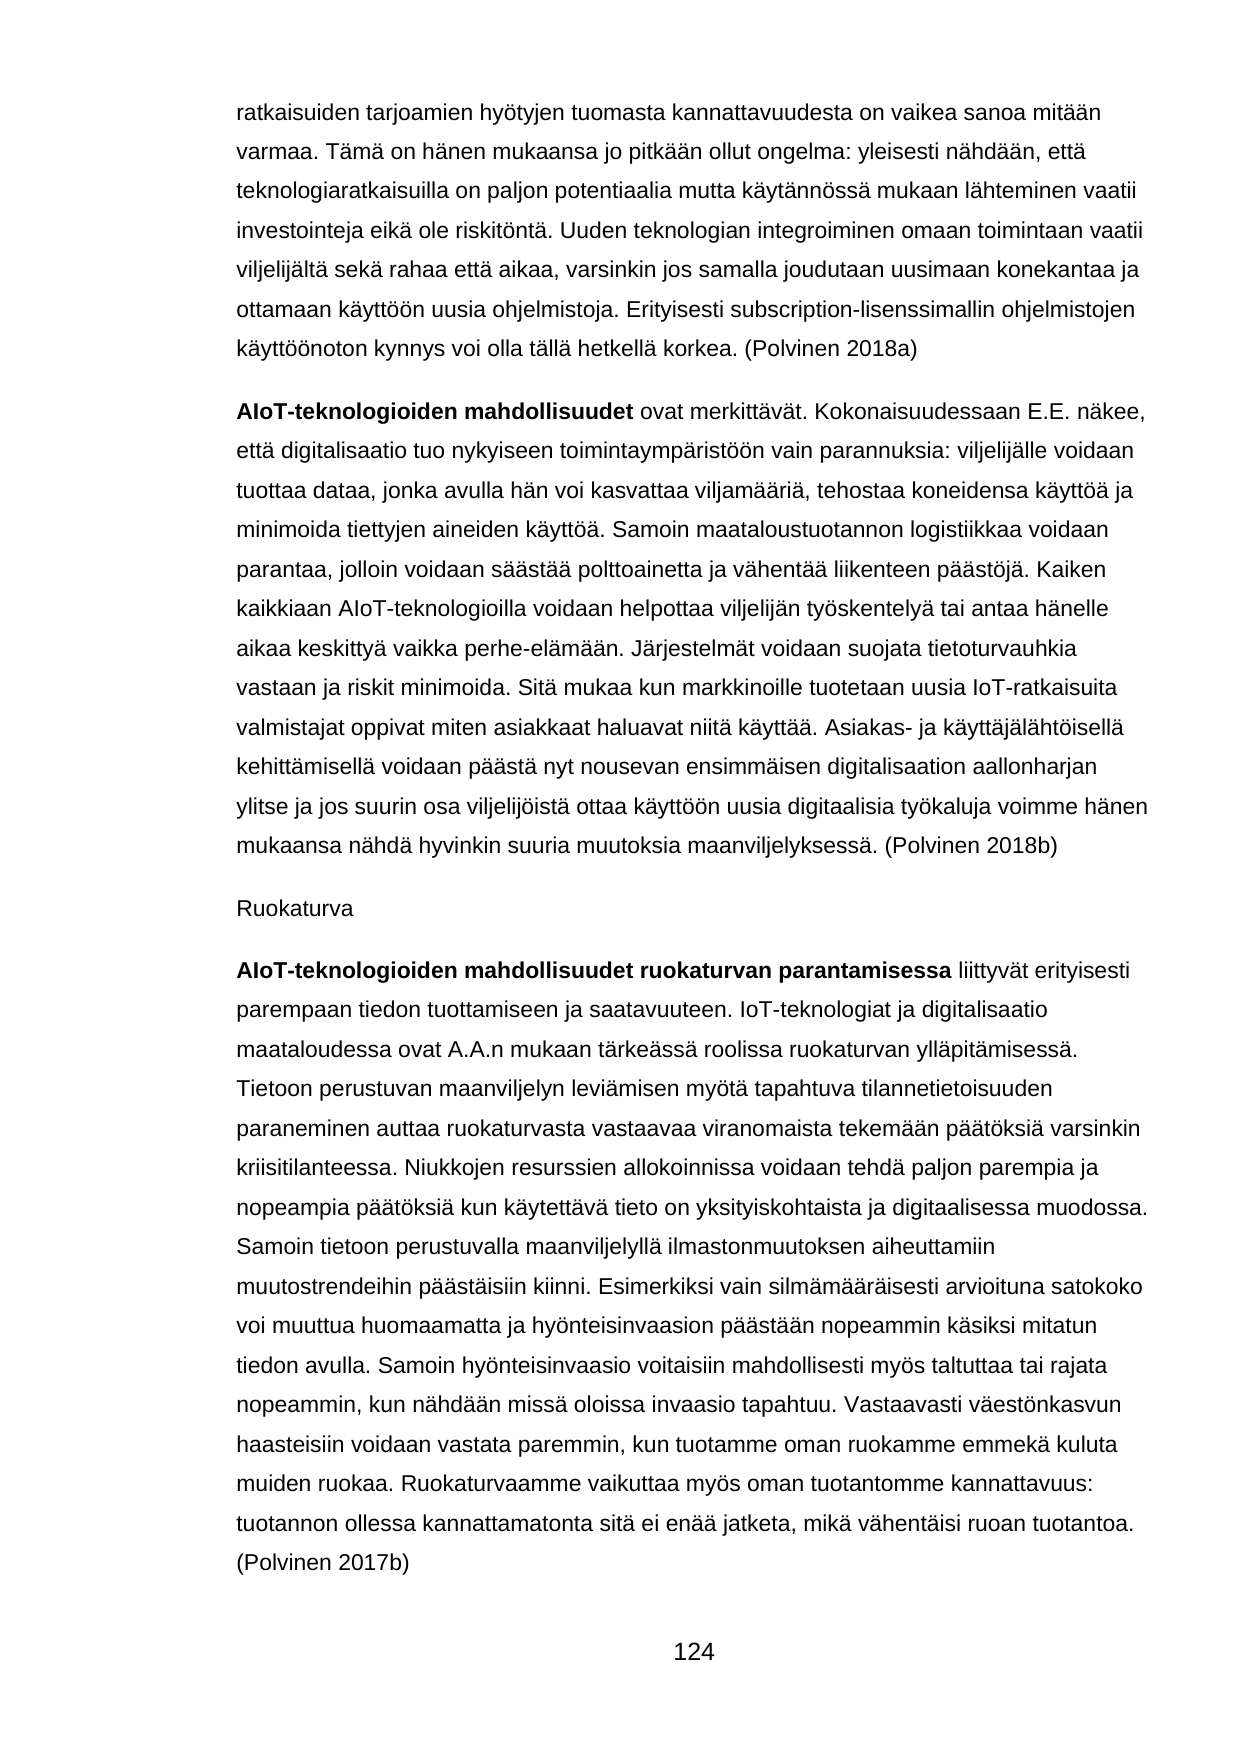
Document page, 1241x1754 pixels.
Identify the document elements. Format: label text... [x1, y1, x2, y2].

text AIoT-teknologioiden mahdollisuudet ovat merkittävät. Kokonaisuudessaan E.E. näkee, että digitalisaatio tuo nykyiseen toimintaympäristöön vain parannuksia: viljelijälle voidaan tuottaa dataa, jonka avulla hän voi kasvattaa viljamääriä, tehostaa koneidensa käyttöä ja minimoida tiettyjen aineiden käyttöä. Samoin maataloustuotannon logistiikkaa voidaan parantaa, jolloin voidaan säästää polttoainetta ja vähentää liikenteen päästöjä. Kaiken kaikkiaan AIoT-teknologioilla voidaan helpottaa viljelijän työskentelyä tai antaa hänelle aikaa keskittyä vaikka perhe-elämään. Järjestelmät voidaan suojata tietoturvauhkia vastaan ja riskit minimoida. Sitä mukaa kun markkinoille tuotetaan uusia IoT-ratkaisuita valmistajat oppivat miten asiakkaat haluavat niitä käyttää. Asiakas- ja käyttäjälähtöisellä kehittämisellä voidaan päästä nyt nousevan ensimmäisen digitalisaation aallonharjan ylitse ja jos suurin osa viljelijöistä ottaa käyttöön uusia digitaalisia työkaluja voimme hänen mukaansa nähdä hyvinkin suuria muutoksia maanviljelyksessä. (Polvinen 2018b) [236, 398, 1152, 858]
text Ruokaturva [236, 894, 1152, 921]
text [236, 98, 1152, 362]
text AIoT-teknologioiden mahdollisuudet ruokaturvan parantamisessa liittyvät erityisesti parempaan tiedon tuottamiseen ja saatavuuteen. IoT-teknologiat ja digitalisaatio maataloudessa ovat A.A.n mukaan tärkeässä roolissa ruokaturvan ylläpitämisessä. Tietoon perustuvan maanviljelyn leviämisen myötä tapahtuva tilannetietoisuuden paraneminen auttaa ruokaturvasta vastaavaa viranomaista tekemään päätöksiä varsinkin kriisitilanteessa. Niukkojen resurssien allokoinnissa voidaan tehdä paljon parempia ja nopeampia päätöksiä kun käytettävä tieto on yksityiskohtaista ja digitaalisessa muodossa. Samoin tietoon perustuvalla maanviljelyllä ilmastonmuutoksen aiheuttamiin muutostrendeihin päästäisiin kiinni. Esimerkiksi vain silmämääräisesti arvioituna satokoko voi muuttua huomaamatta ja hyönteisinvaasion päästään nopeammin käsiksi mitatun tiedon avulla. Samoin hyönteisinvaasio voitaisiin mahdollisesti myös taltuttaa tai rajata nopeammin, kun nähdään missä oloissa invaasio tapahtuu. Vastaavasti väestönkasvun haasteisiin voidaan vastata paremmin, kun tuotamme oman ruokamme emmekä kuluta muiden ruokaa. Ruokaturvaamme vaikuttaa myös oman tuotantomme kannattavuus: tuotannon ollessa kannattamatonta sitä ei enää jatketa, mikä vähentäisi ruoan tuotantoa. (Polvinen 2017b) [236, 957, 1152, 1575]
